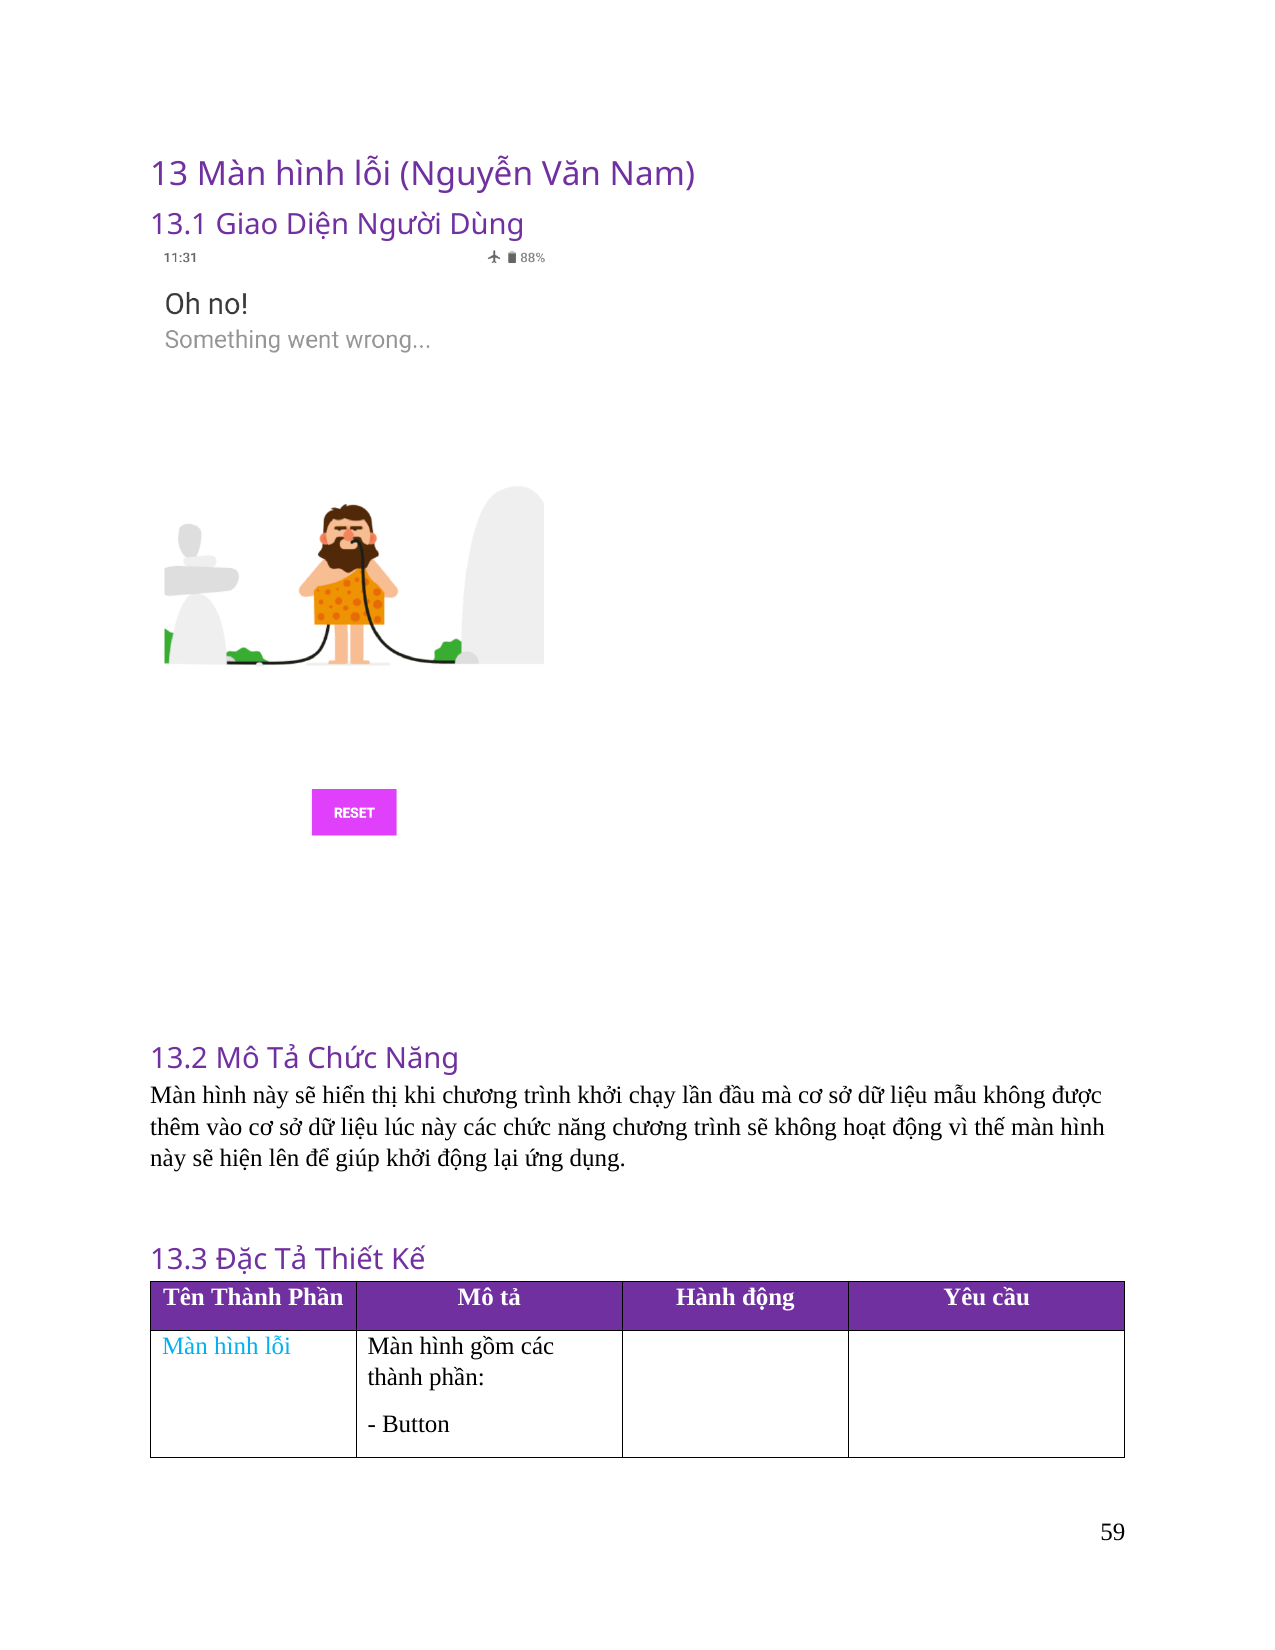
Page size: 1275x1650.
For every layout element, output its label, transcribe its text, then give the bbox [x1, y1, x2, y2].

picture [150, 246, 558, 972]
table_cell [623, 1331, 848, 1457]
table_header Hành động [623, 1282, 848, 1330]
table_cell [357, 1331, 622, 1457]
subtitle 13 Màn hình lỗi (Nguyễn Văn Nam) [150, 150, 1125, 195]
subtitle 13.2 Mô Tả Chức Năng [150, 1038, 1125, 1077]
text Màn hình này sẽ hiển thị khi chương trình khởi chạy lần đầu mà cơ sở dữ liệu mẫu không được thêm vào cơ sở dữ liệu lúc này các chức năng chương trình sẽ không hoạt động vì thế màn hình này sẽ hiện lên để giúp khởi động lại ứng dụng. [150, 1081, 1125, 1171]
subtitle 13.3 Đặc Tả Thiết Kế [150, 1238, 1125, 1278]
table_cell [849, 1331, 1124, 1457]
table_header Mô tả [357, 1282, 622, 1330]
table_header Tên Thành Phần [151, 1282, 356, 1330]
subtitle 13.1 Giao Diện Người Dùng [150, 203, 1125, 243]
table_header Yêu cầu [849, 1282, 1124, 1330]
table_cell Màn hình lỗi [151, 1331, 356, 1457]
